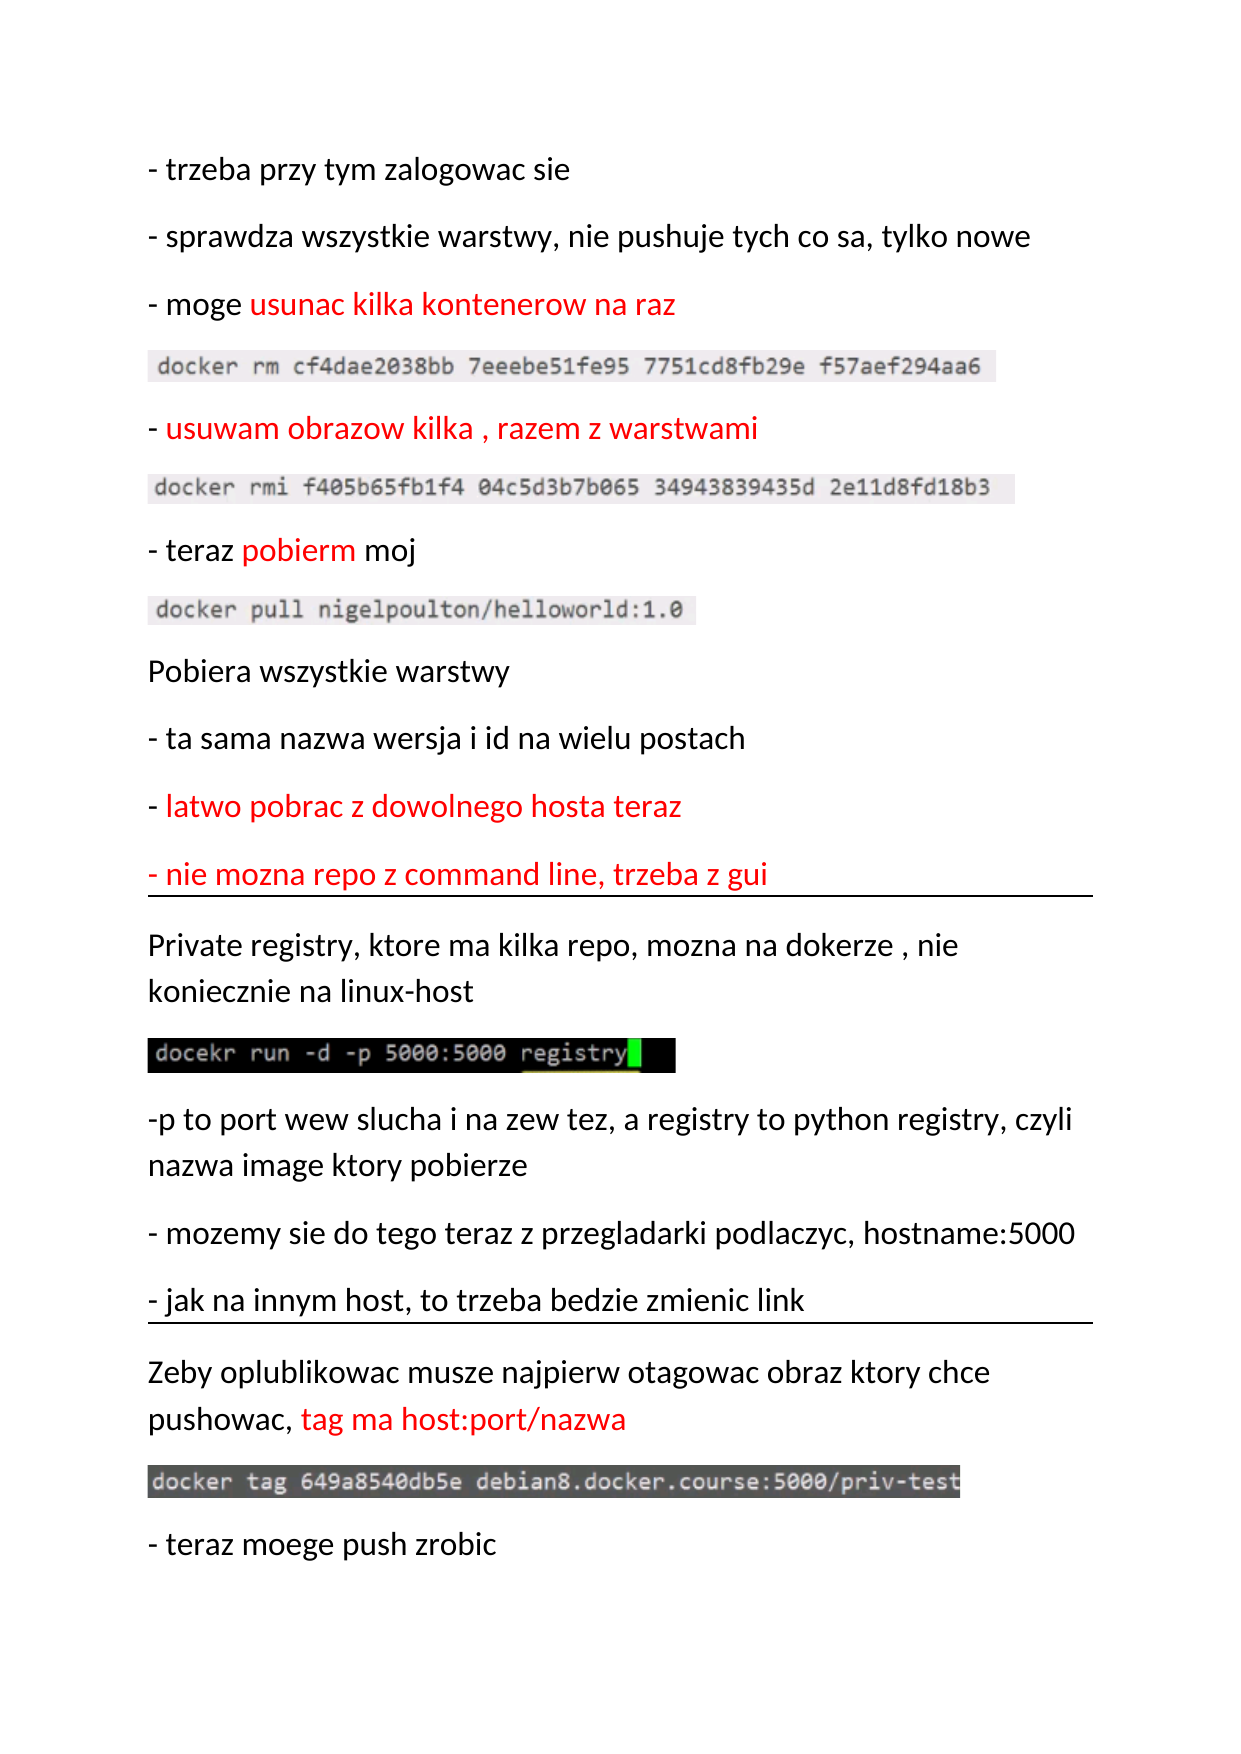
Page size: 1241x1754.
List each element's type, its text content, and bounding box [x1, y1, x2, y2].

text - sprawdza wszystkie warstwy, nie pushuje tych co sa, tylko nowe [148, 215, 1093, 256]
text - usuwam obrazow kilka , razem z warstwami [148, 407, 1093, 447]
text Pobiera wszystkie warstwy [148, 650, 1093, 690]
text -p to port wew slucha i na zew tez, a registry to python registry, czyli nazwa image ktory pobierze [148, 1097, 1093, 1185]
picture [147, 1465, 960, 1498]
text - teraz pobierm moj [148, 529, 1093, 570]
text - nie mozna repo z command line, trzeba z gui [148, 852, 1093, 895]
text Private registry, ktore ma kilka repo, mozna na dokerze , nie koniecznie na linux-host [148, 924, 1093, 1011]
text - teraz moege push zrobic [148, 1523, 1093, 1564]
picture [147, 596, 697, 625]
text - mozemy sie do tego teraz z przegladarki podlaczyc, hostname:5000 [148, 1212, 1093, 1253]
text - moge usunac kilka kontenerow na raz [148, 283, 1093, 323]
text Zeby oplublikowac musze najpierw otagowac obraz ktory chce pushowac, tag ma host:port/nazwa [148, 1351, 1093, 1438]
text - ta sama nazwa wersja i id na wielu postach [148, 717, 1093, 758]
picture [147, 474, 1015, 504]
text - jak na innym host, to trzeba bedzie zmienic link [148, 1279, 1093, 1322]
text - latwo pobrac z dowolnego hosta teraz [148, 785, 1093, 826]
picture [147, 1038, 676, 1073]
text - trzeba przy tym zalogowac sie [148, 148, 1093, 188]
picture [147, 350, 997, 382]
